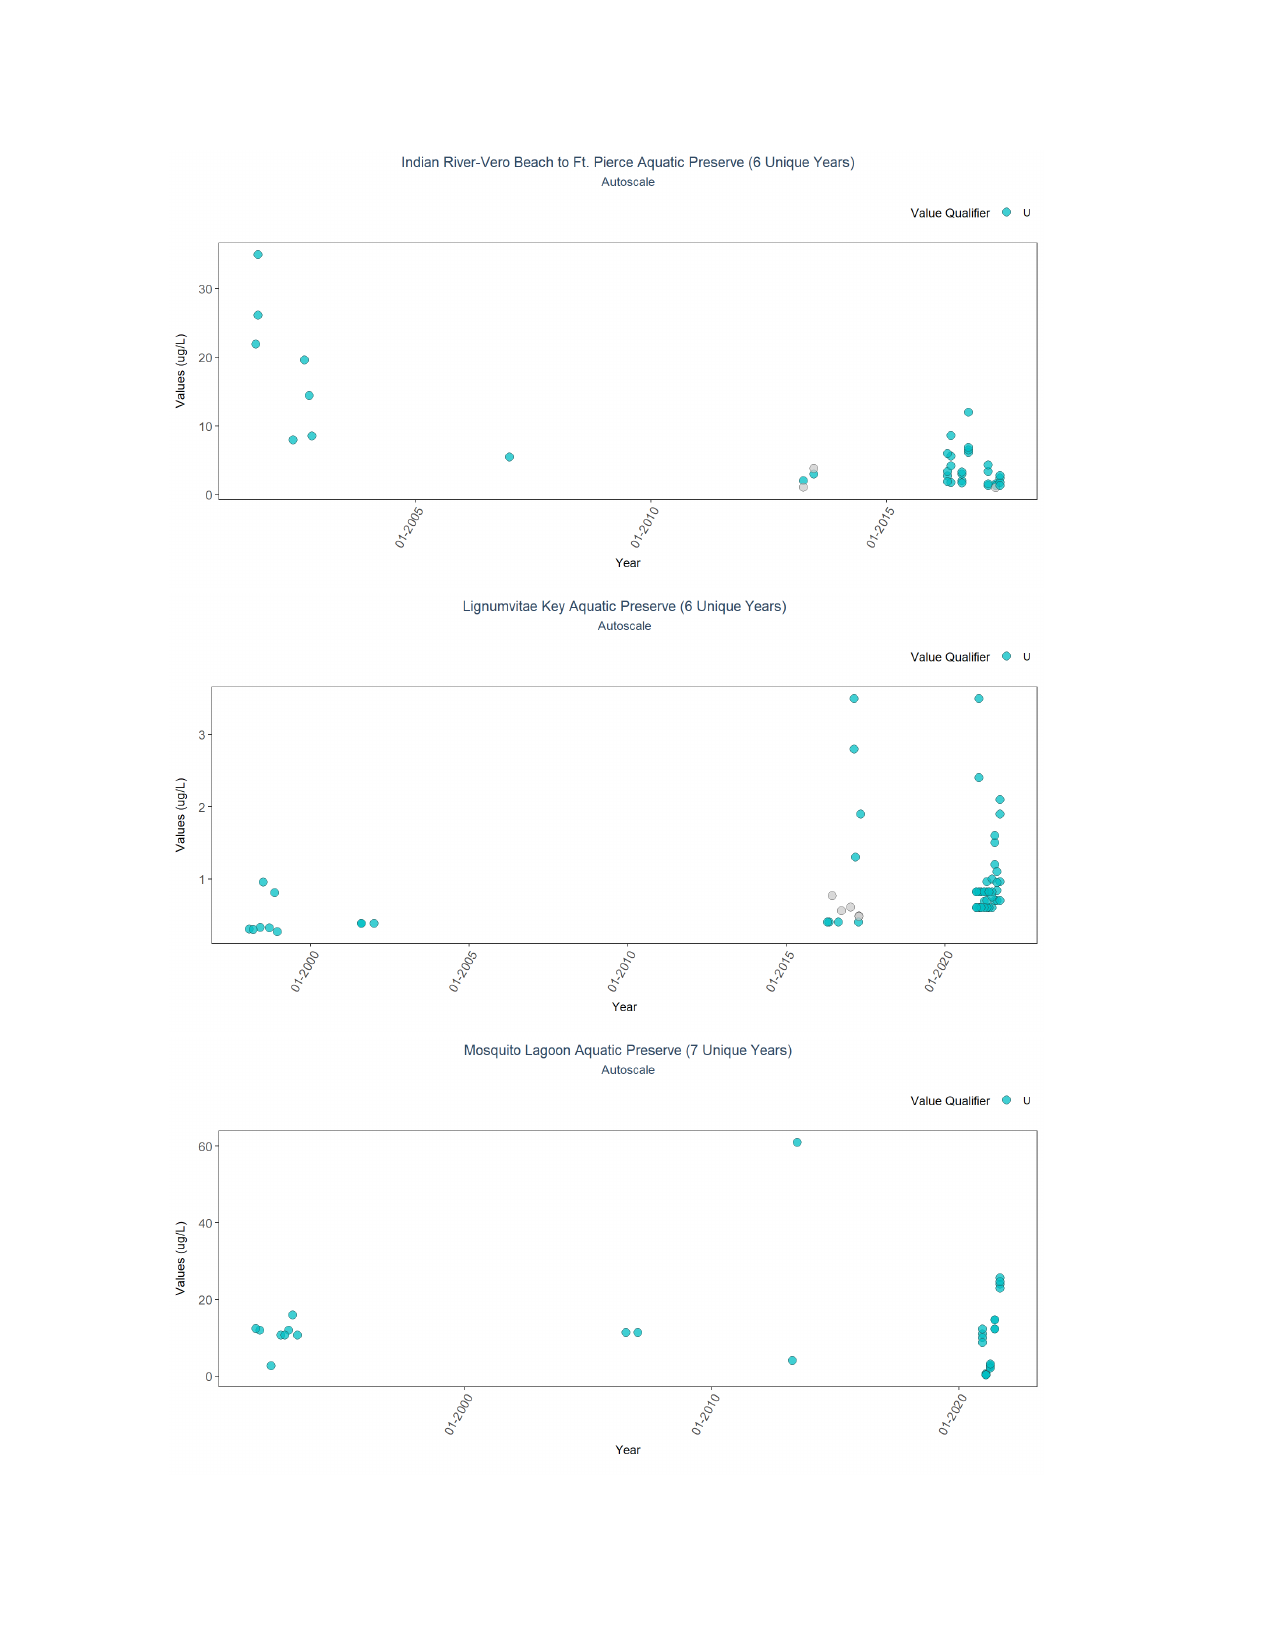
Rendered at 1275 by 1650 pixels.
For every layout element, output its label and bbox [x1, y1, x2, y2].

picture [168, 1037, 1044, 1475]
picture [168, 593, 1044, 1032]
picture [168, 150, 1044, 588]
